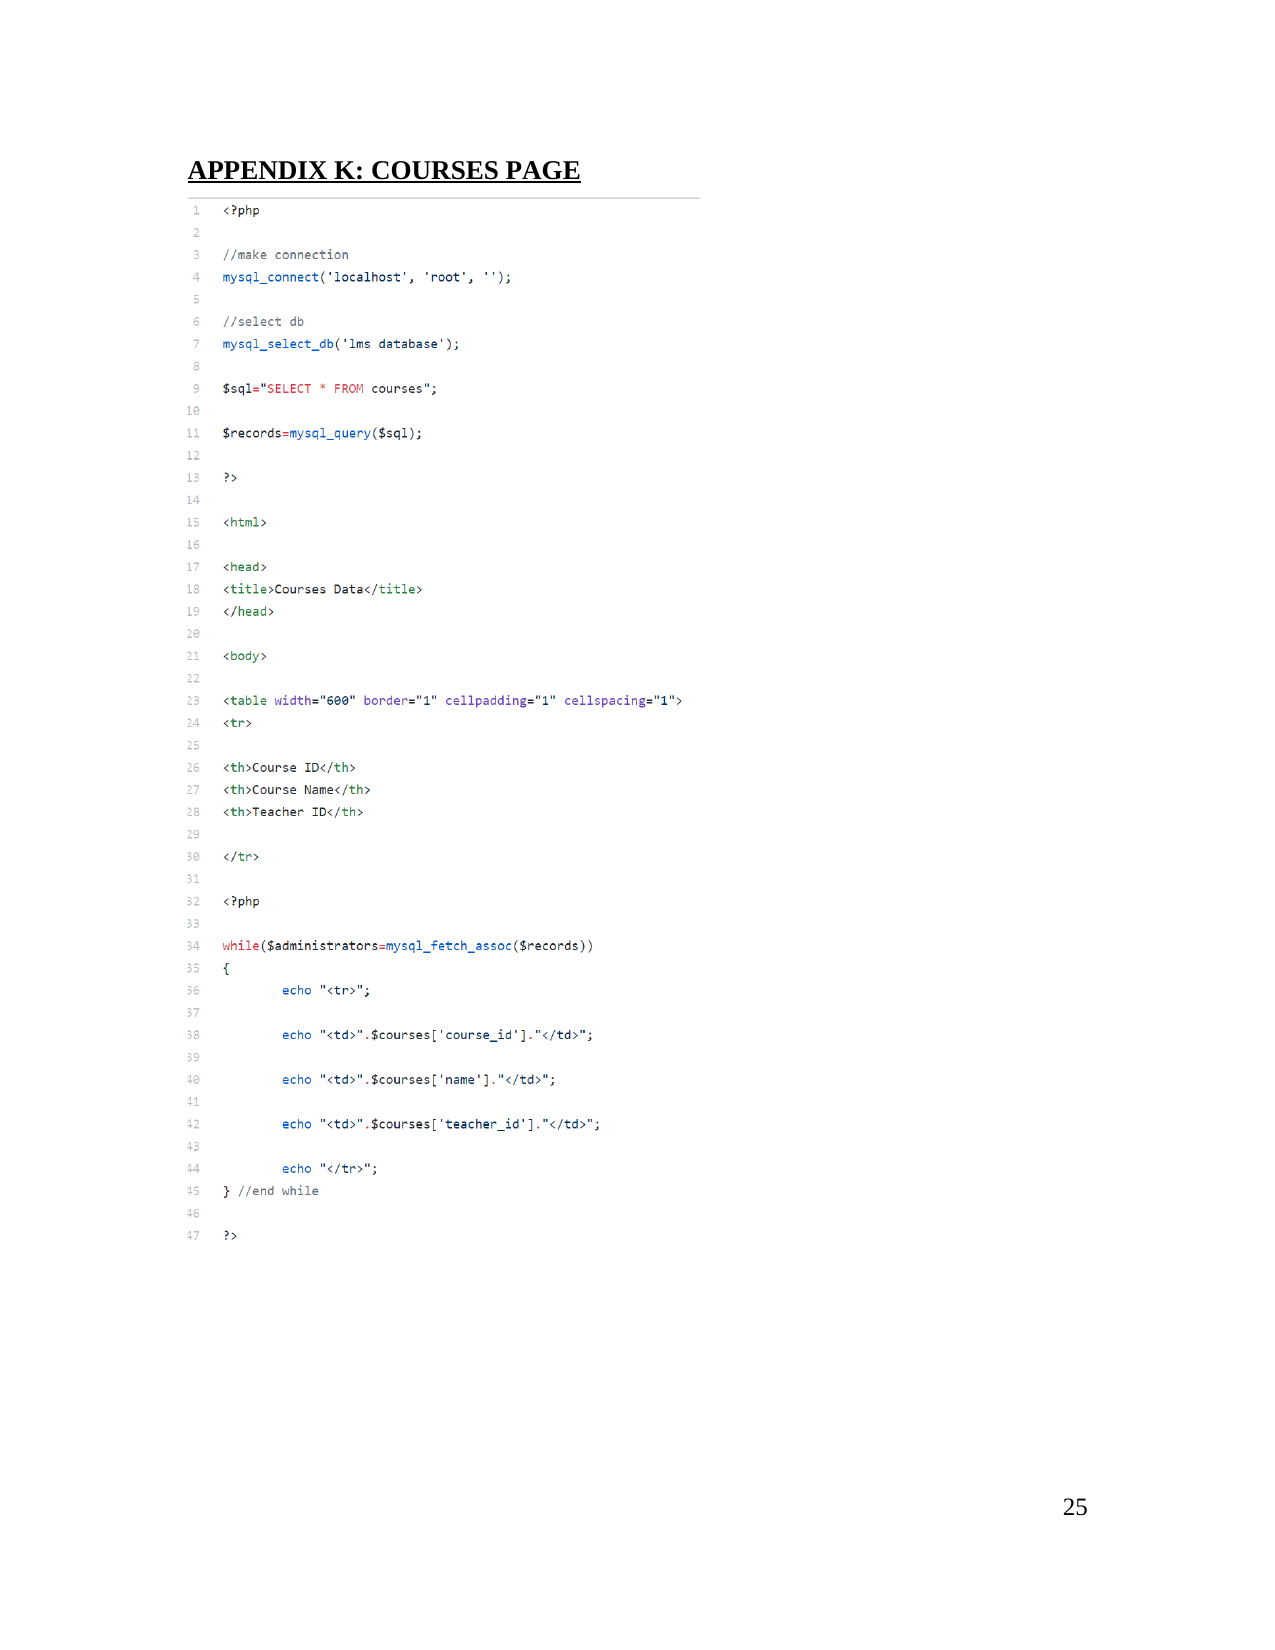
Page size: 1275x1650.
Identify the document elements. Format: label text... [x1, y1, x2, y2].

subtitle appendix K: Courses Page [187, 154, 1087, 185]
picture [187, 197, 701, 1244]
